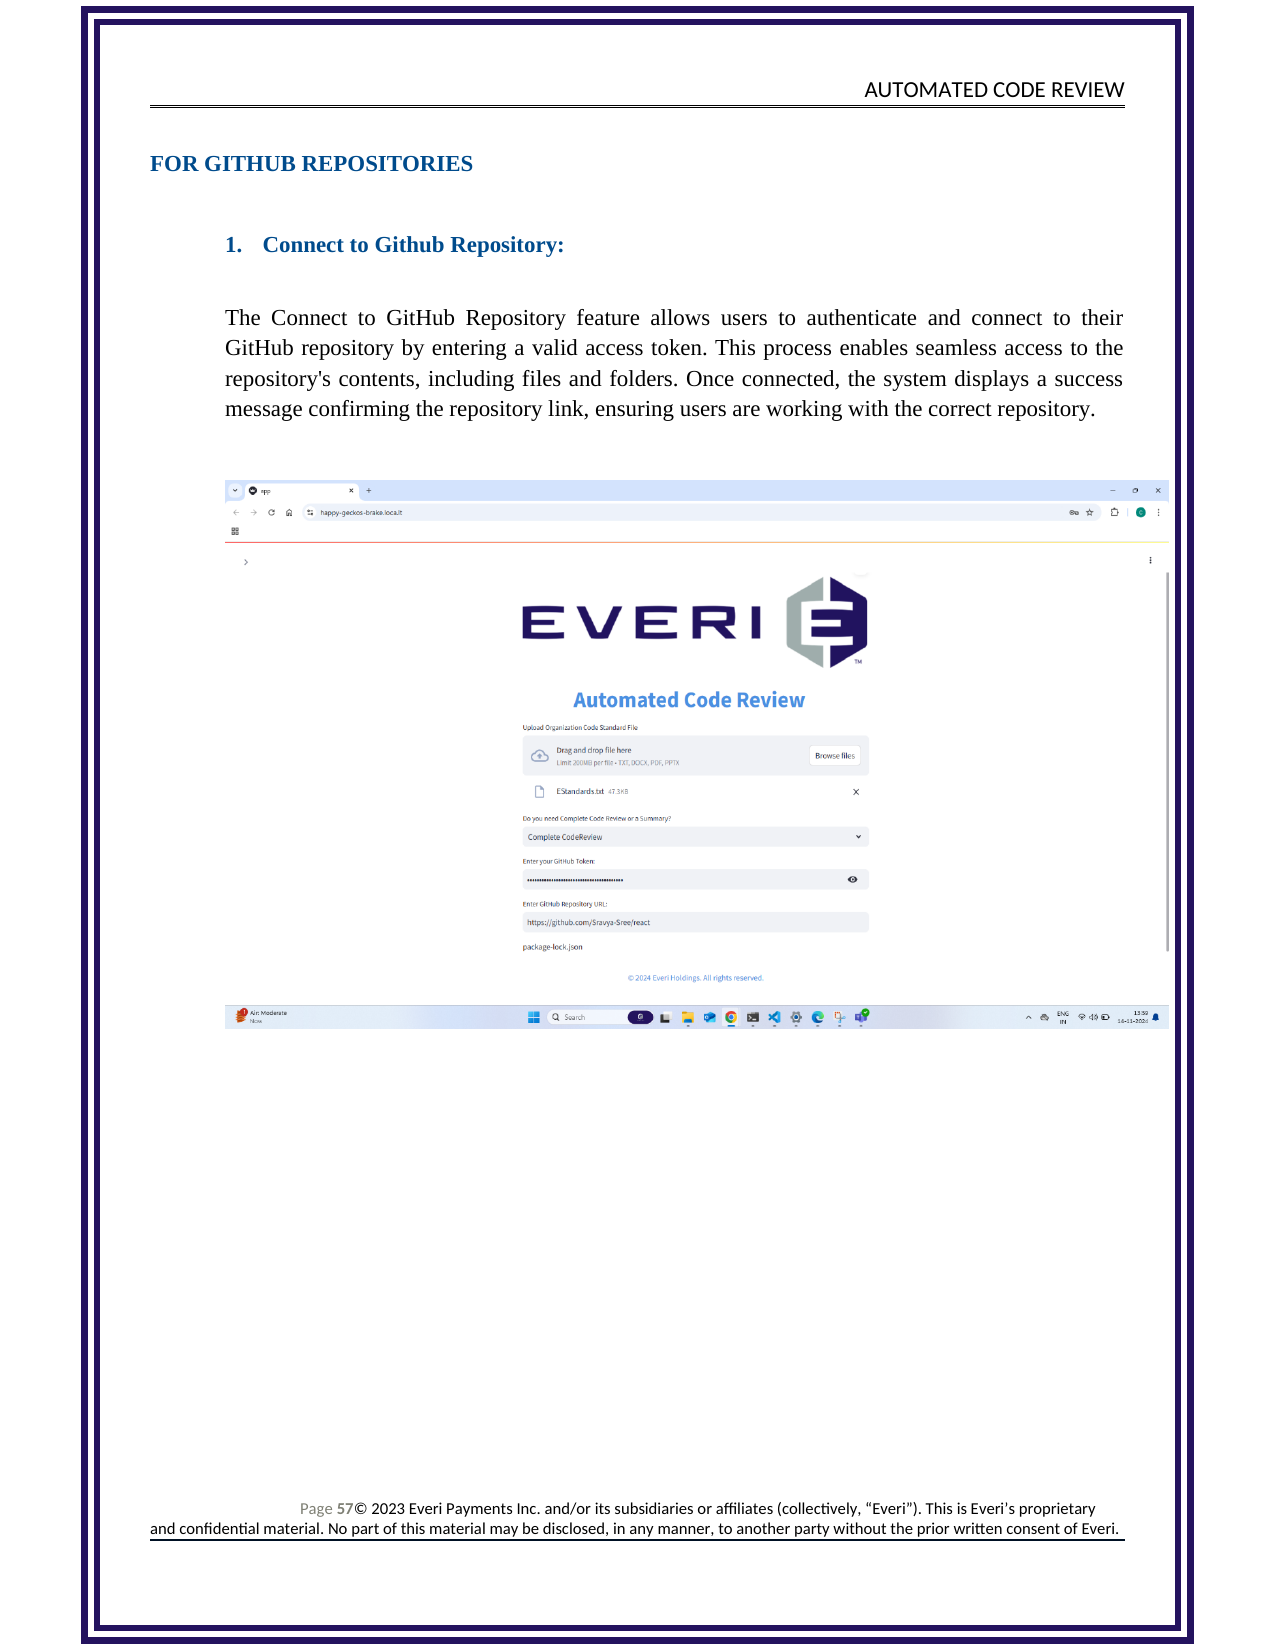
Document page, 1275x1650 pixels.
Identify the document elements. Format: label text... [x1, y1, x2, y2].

text The Connect to GitHub Repository feature allows users to authenticate and connect to their GitHub repository by entering a valid access token. This process enables seamless access to the repository's contents, including files and folders. Once connected, the system displays a success message confirming the repository link, ensuring users are working with the correct repository. [225, 304, 1125, 421]
subtitle Connect to Github Repository: [225, 231, 1125, 258]
picture [225, 480, 1169, 1029]
subtitle FOR GITHUB REPOSITORIES [150, 150, 1125, 176]
